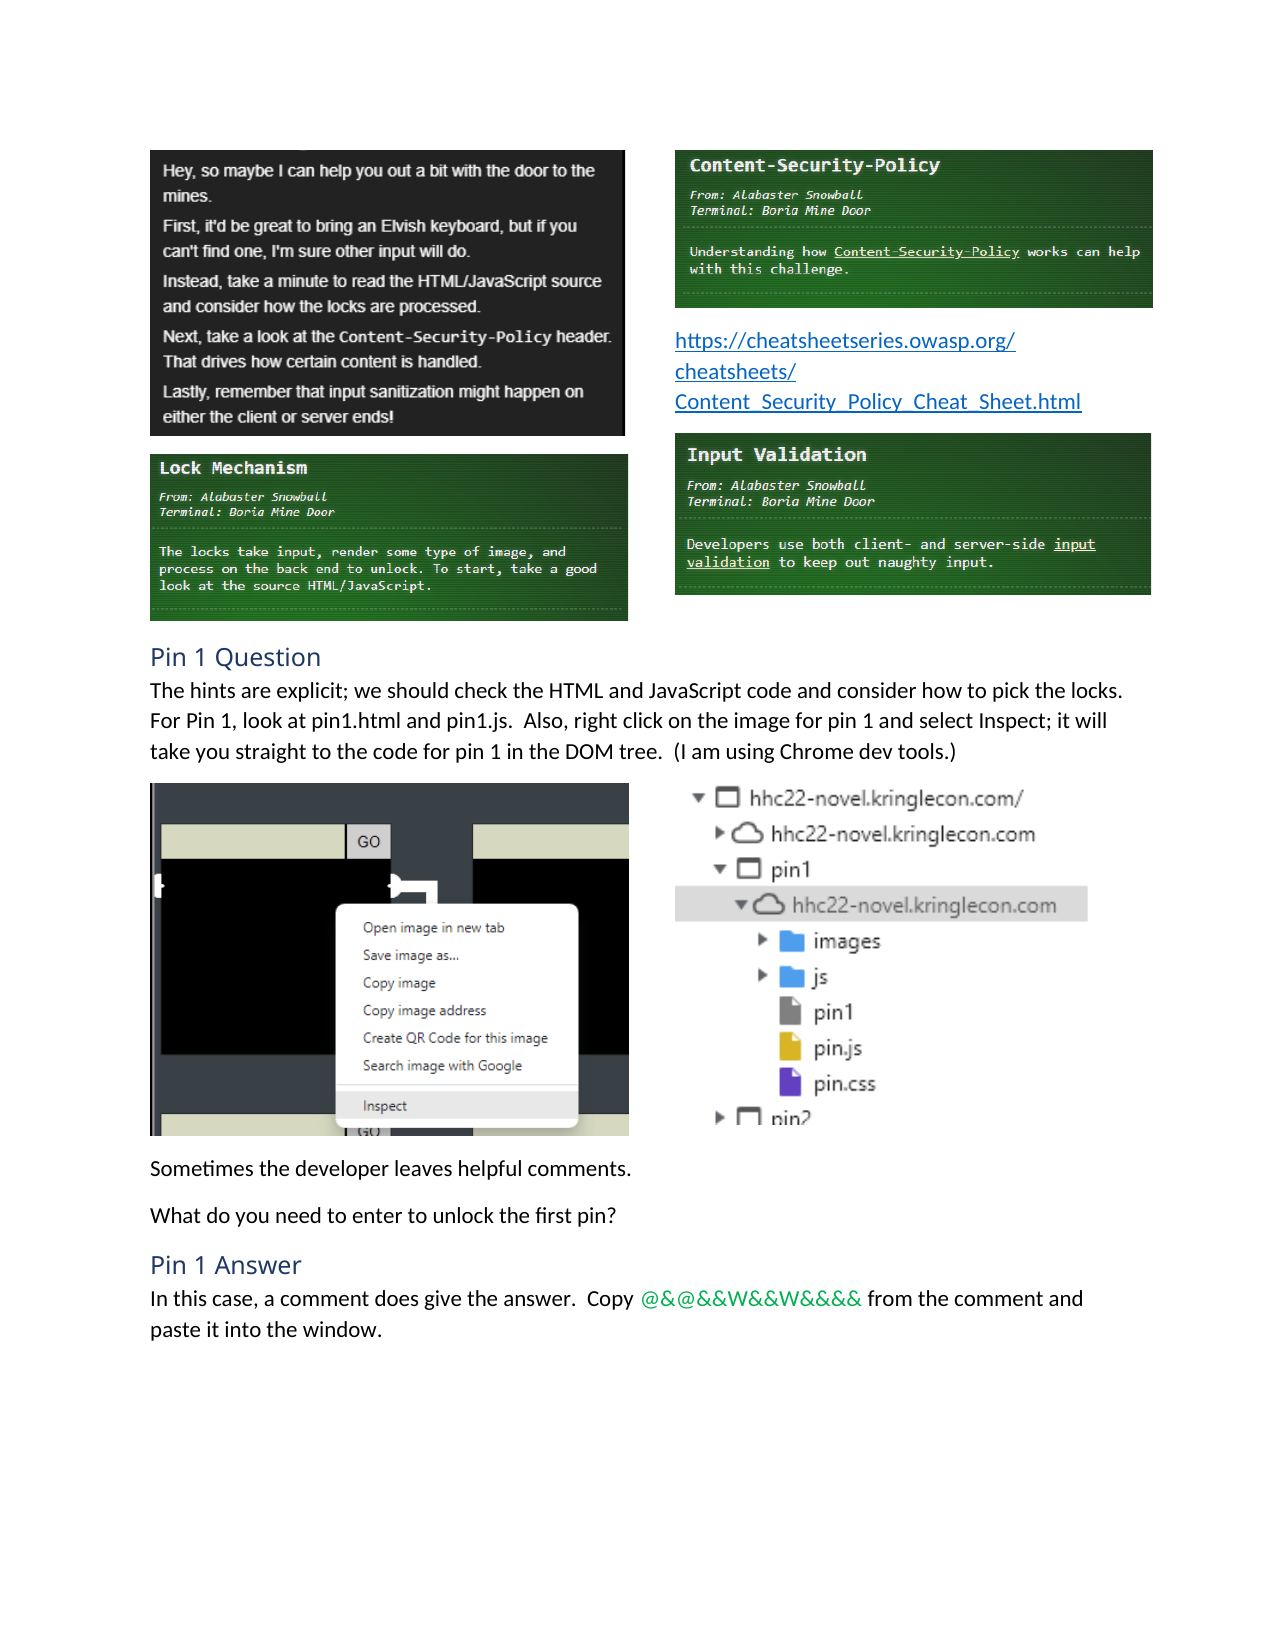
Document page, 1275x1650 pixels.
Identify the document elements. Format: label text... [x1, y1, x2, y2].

picture [150, 783, 629, 1136]
text What do you need to enter to unlock the first pin? [150, 1201, 1125, 1229]
subtitle Pin 1 Question [150, 639, 1125, 674]
subtitle Pin 1 Answer [150, 1248, 1125, 1282]
text Sometimes the developer leaves helpful comments. [150, 1154, 1125, 1182]
picture [675, 783, 1088, 1125]
picture [675, 150, 1153, 308]
picture [150, 150, 625, 436]
text In this case, a comment does give the answer. Copy @&@&&W&&W&&&& from the comment and paste it into the window. [150, 1284, 1125, 1343]
picture [675, 433, 1152, 595]
picture [150, 454, 629, 621]
text The hints are explicit; we should check the HTML and JavaScript code and consider how to pick the locks. For Pin 1, look at pin1.html and pin1.js. Also, right click on the image for pin 1 and select Inspect; it will take you straight to the code for pin 1 in the DOM tree. (I am using Chrome dev tools.) [150, 676, 1125, 765]
text https://cheatsheetseries.owasp.org/cheatsheets/Content_Security_Policy_Cheat_Sheet.html [675, 327, 1125, 415]
